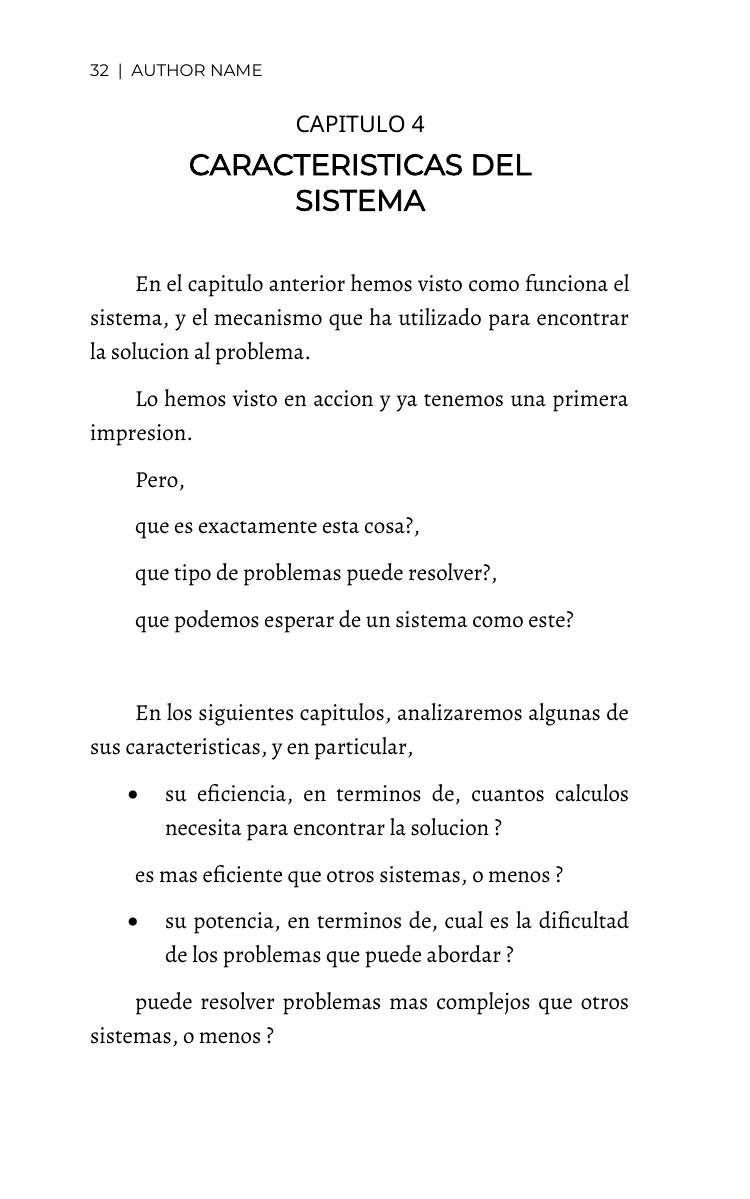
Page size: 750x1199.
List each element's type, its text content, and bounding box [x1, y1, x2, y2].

list su potencia, en terminos de, cual es la dificultad de los problemas que puede abordar ? [127, 905, 630, 971]
text Lo hemos visto en accion y ya tenemos una primera impresion. [90, 383, 630, 448]
text Capitulo 4 [90, 108, 630, 139]
text En los siguientes capitulos, analizaremos algunas de sus caracteristicas, y en particular, [90, 697, 630, 762]
text Pero, [90, 464, 630, 495]
text que tipo de problemas puede resolver?, [90, 557, 630, 588]
list su eficiencia, en terminos de, cuantos calculos necesita para encontrar la solucion ? [127, 778, 630, 843]
text En el capitulo anterior hemos visto como funciona el sistema, y el mecanismo que ha utilizado para encontrar la solucion al problema. [90, 268, 630, 367]
text que es exactamente esta cosa?, [90, 510, 630, 541]
subtitle caracteristicas del sistema [135, 147, 585, 218]
text es mas eficiente que otros sistemas, o menos ? [90, 859, 630, 890]
text que podemos esperar de un sistema como este? [90, 604, 630, 635]
text puede resolver problemas mas complejos que otros sistemas, o menos ? [90, 986, 630, 1051]
